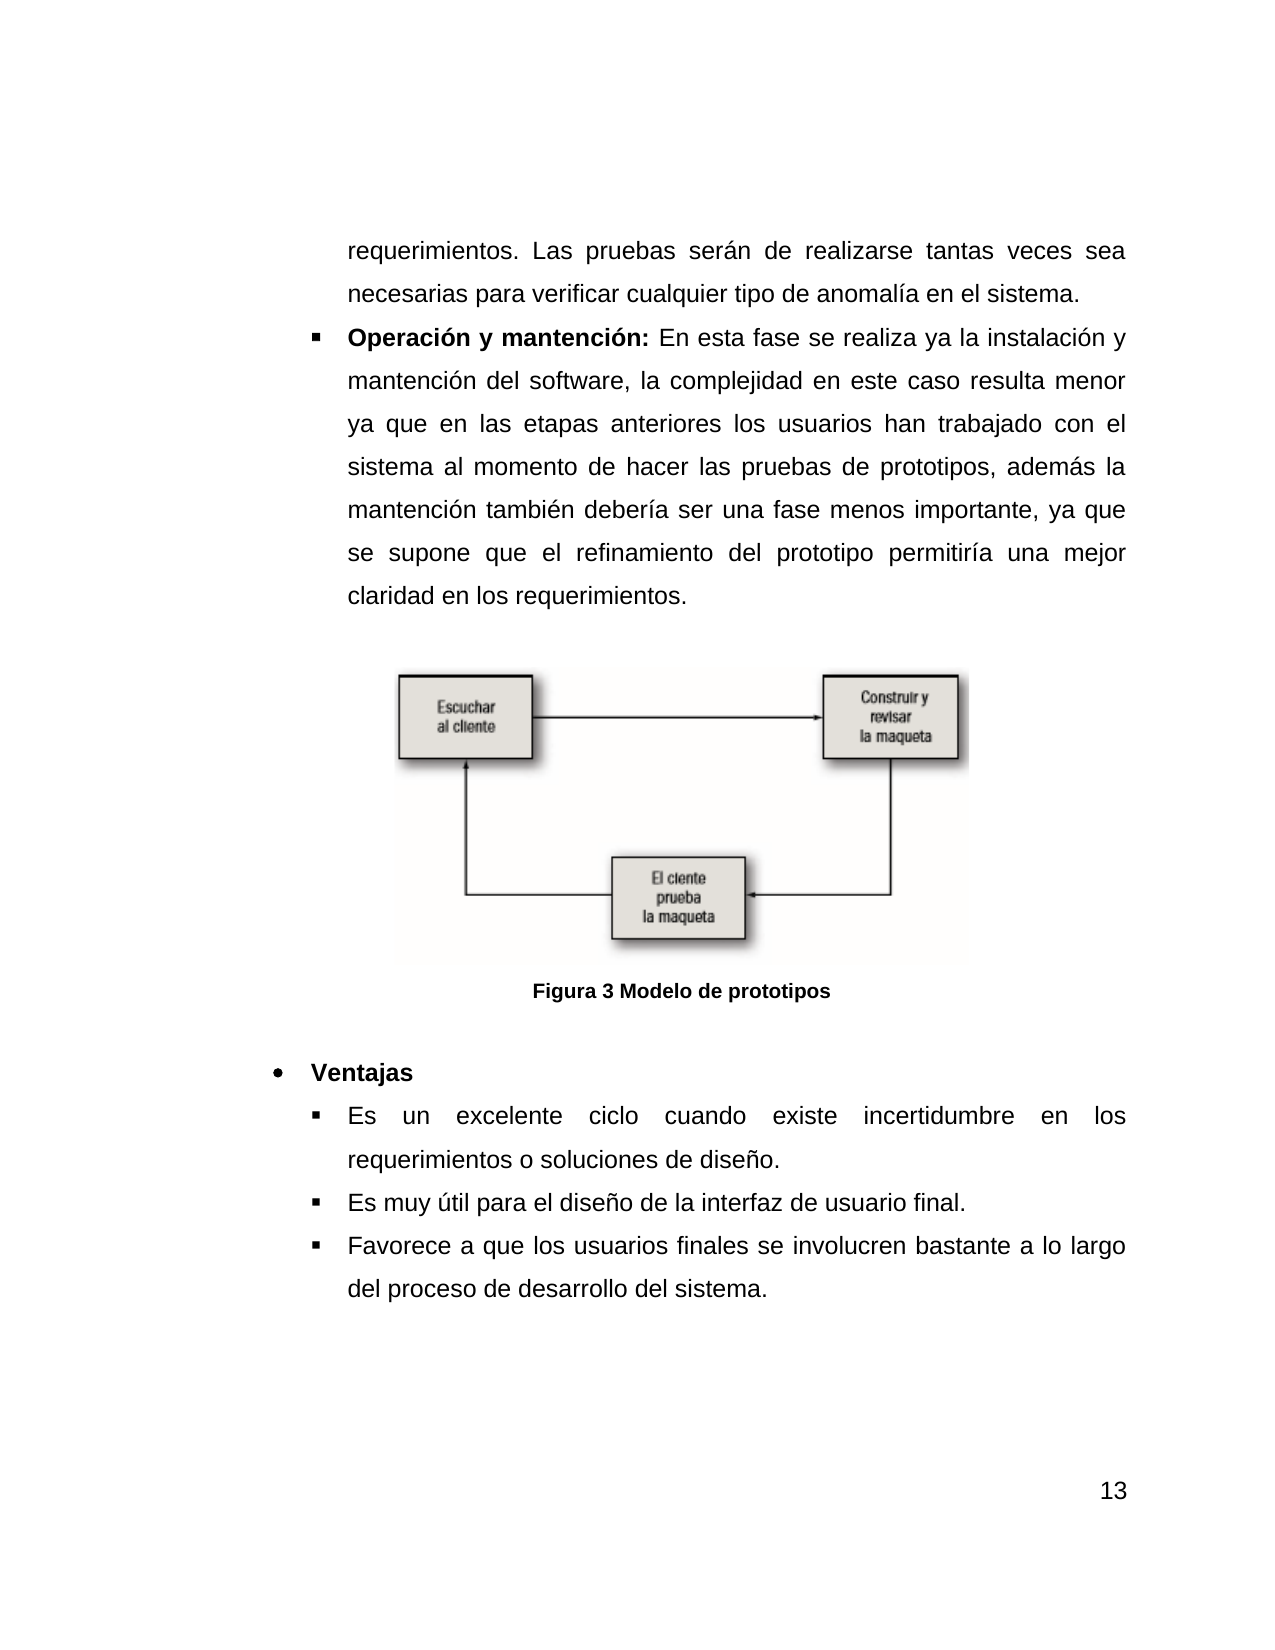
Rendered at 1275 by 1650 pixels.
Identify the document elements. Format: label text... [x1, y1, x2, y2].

text Es un excelente ciclo cuando existe incertidumbre en los requerimientos o soluciones de diseño. [310, 1101, 1127, 1173]
text Figura 3 Modelo de prototipos [236, 979, 1127, 1003]
text Es muy útil para el diseño de la interfaz de usuario final. [310, 1188, 1127, 1217]
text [310, 236, 1127, 308]
text Favorece a que los usuarios finales se involucren bastante a lo largo del proceso de desarrollo del sistema. [310, 1231, 1127, 1303]
picture [394, 667, 970, 965]
text Ventajas [273, 1058, 1127, 1087]
text Operación y mantención: En esta fase se realiza ya la instalación y mantención del software, la complejidad en este caso resulta menor ya que en las etapas anteriores los usuarios han trabajado con el sistema al momento de hacer las pruebas de prototipos, además la mantención también debería ser una fase menos importante, ya que se supone que el refinamiento del prototipo permitiría una mejor claridad en los requerimientos. [310, 322, 1127, 610]
